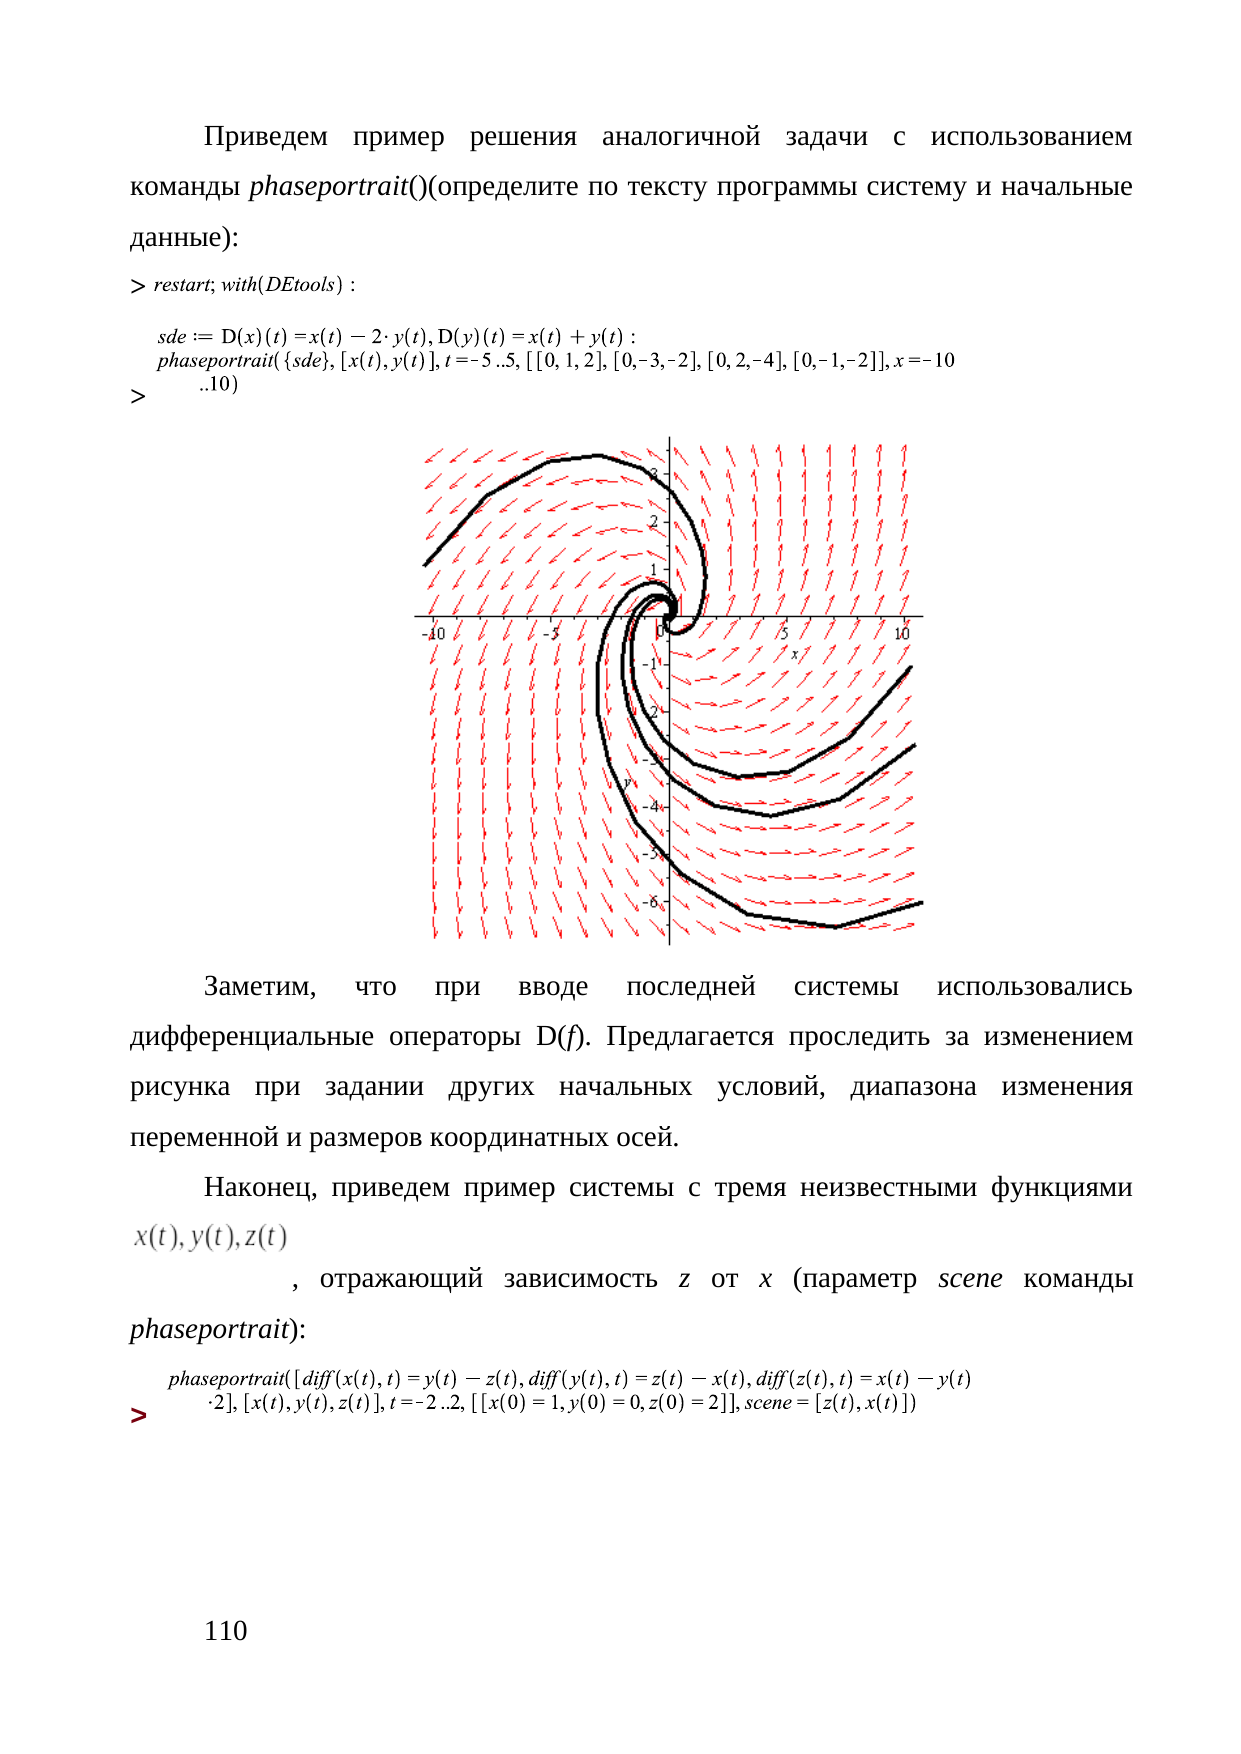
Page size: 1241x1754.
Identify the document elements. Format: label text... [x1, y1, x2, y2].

text Приведем пример решения аналогичной задачи с использованием команды phaseportrait()(определите по тексту программы систему и начальные данные): [130, 118, 1134, 252]
text Наконец, приведем пример системы с тремя неизвестными функциями , отражающий зависимость z от x (параметр scene команды phaseportrait): [130, 1169, 1134, 1344]
picture [408, 430, 930, 952]
text > [130, 319, 1134, 413]
text Заметим, что при вводе последней системы использовались дифференциальные операторы D(f). Предлагается проследить за изменением рисунка при задании других начальных условий, диапазона изменения переменной и размеров координатных осей. [130, 968, 1134, 1152]
text > [130, 1361, 1134, 1434]
text > [130, 269, 1134, 303]
